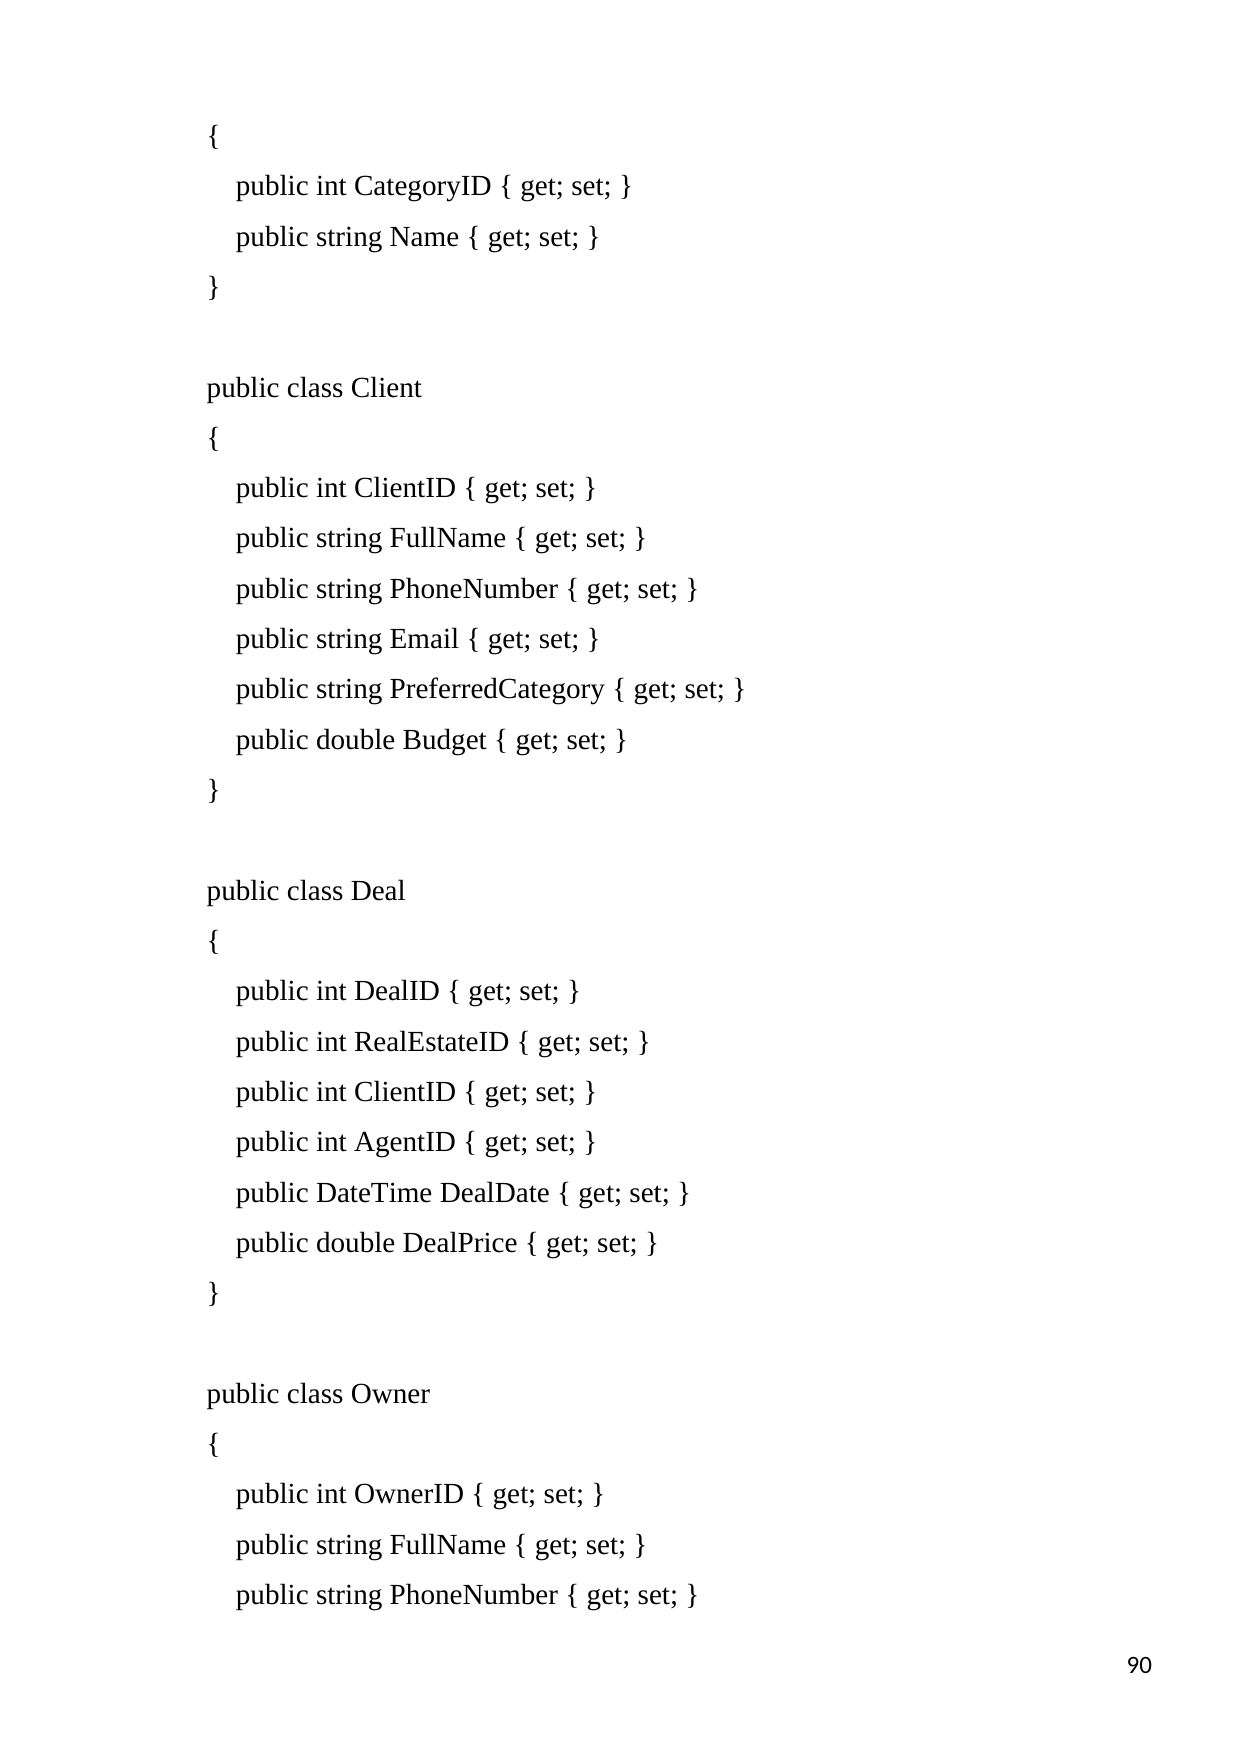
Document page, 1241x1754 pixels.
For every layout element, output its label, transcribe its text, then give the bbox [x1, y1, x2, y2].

text public int RealEstateID { get; set; } [177, 1024, 1152, 1057]
text { [177, 420, 1152, 453]
text } [177, 269, 1152, 303]
text { [177, 923, 1152, 957]
text public DateTime DealDate { get; set; } [177, 1175, 1152, 1208]
text public int DealID { get; set; } [177, 973, 1152, 1007]
text public int AgentID { get; set; } [177, 1124, 1152, 1158]
text public class Owner [177, 1376, 1152, 1409]
text public int ClientID { get; set; } [177, 1074, 1152, 1108]
text } [177, 1275, 1152, 1309]
text } [177, 772, 1152, 806]
text public int ClientID { get; set; } [177, 470, 1152, 504]
text public string PreferredCategory { get; set; } [177, 672, 1152, 705]
text public double DealPrice { get; set; } [177, 1225, 1152, 1258]
text public string FullName { get; set; } [177, 521, 1152, 554]
text public string Name { get; set; } [177, 219, 1152, 252]
text { [177, 118, 1152, 152]
text public string PhoneNumber { get; set; } [177, 1577, 1152, 1611]
text public string Email { get; set; } [177, 621, 1152, 655]
text public double Budget { get; set; } [177, 722, 1152, 755]
text public string PhoneNumber { get; set; } [177, 571, 1152, 604]
text { [177, 1426, 1152, 1460]
text public int CategoryID { get; set; } [177, 168, 1152, 202]
text public class Client [177, 370, 1152, 403]
text public string FullName { get; set; } [177, 1527, 1152, 1560]
text public int OwnerID { get; set; } [177, 1477, 1152, 1510]
text public class Deal [177, 873, 1152, 906]
